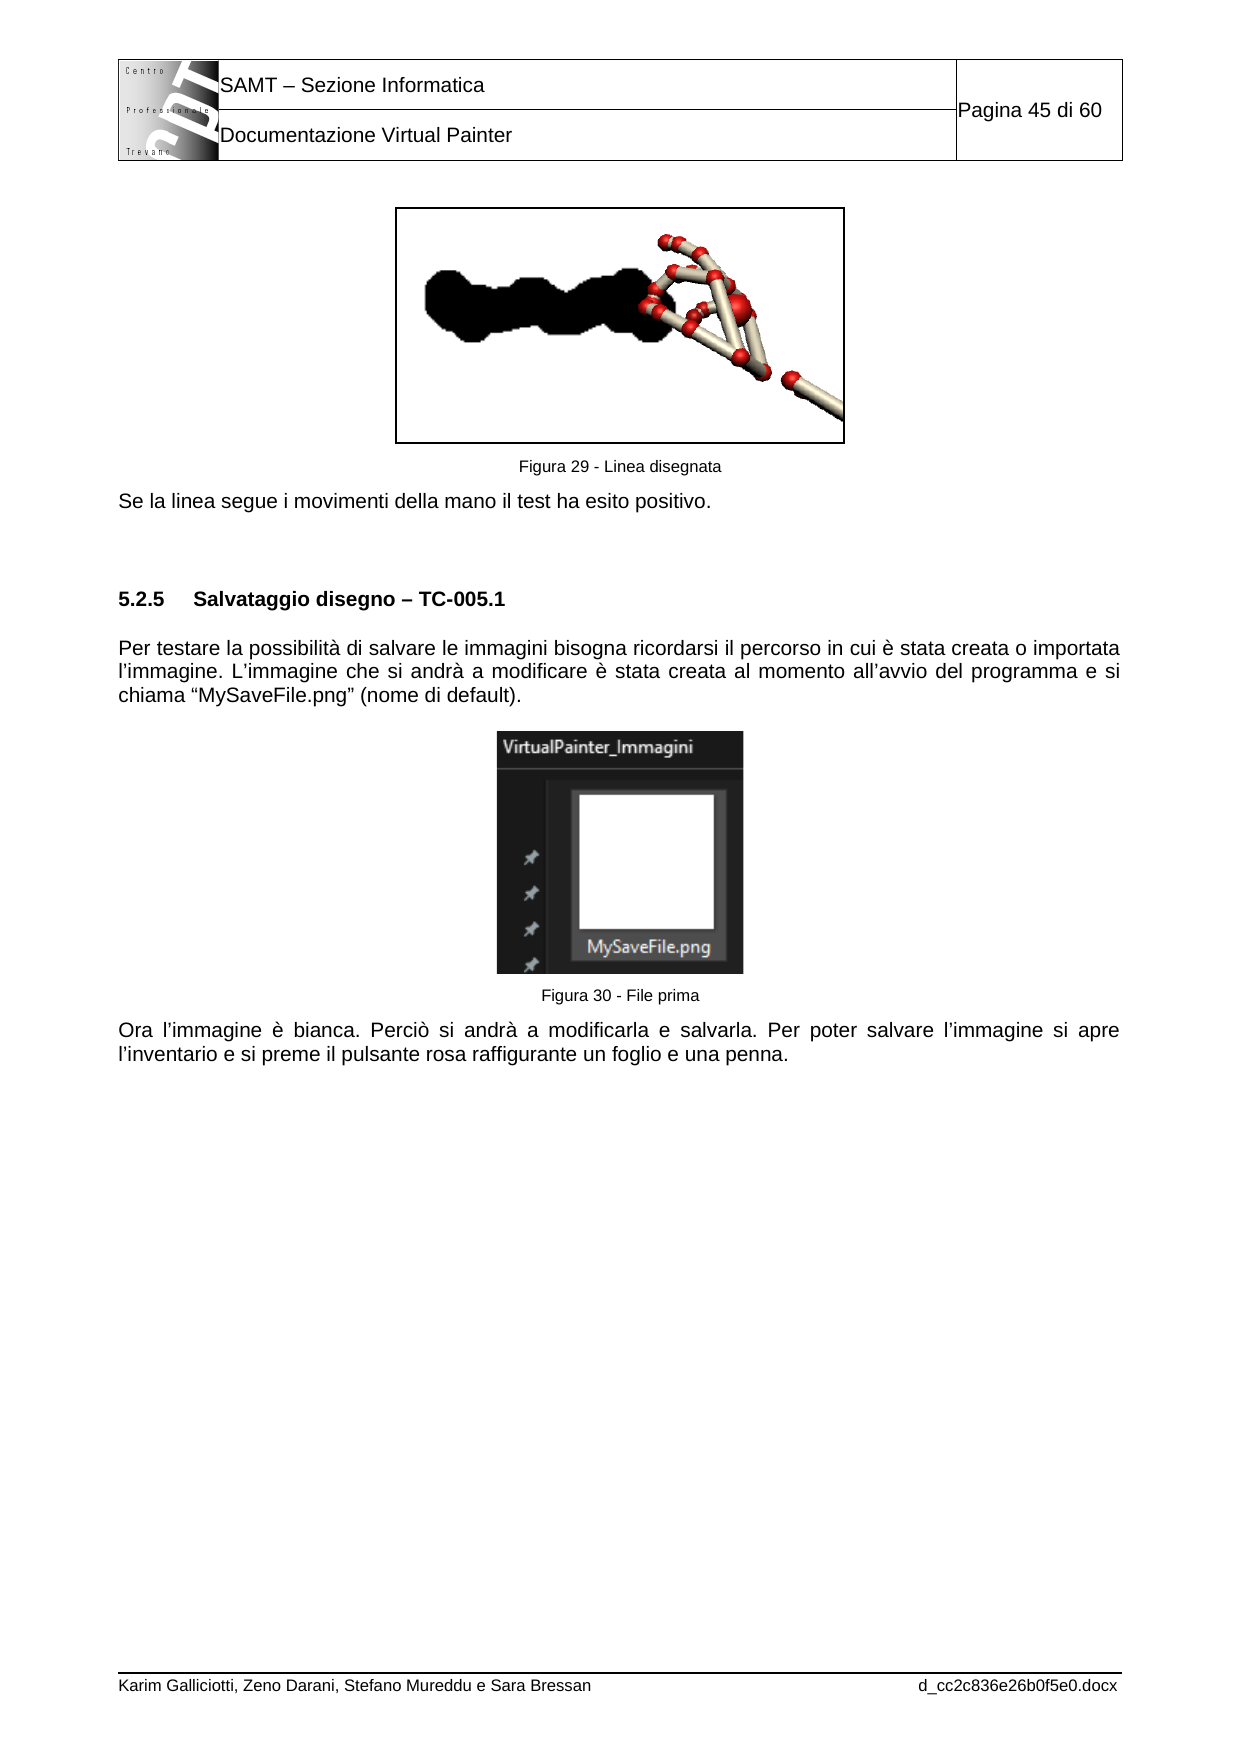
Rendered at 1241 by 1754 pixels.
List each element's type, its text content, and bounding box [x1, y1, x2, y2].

text Figura 30 - File prima [118, 986, 1122, 1005]
picture [496, 731, 744, 974]
text Figura 29 - Linea disegnata [118, 457, 1122, 476]
text Per testare la possibilità di salvare le immagini bisogna ricordarsi il percorso in cui è stata creata o importata l’immagine. L’immagine che si andrà a modificare è stata creata al momento all’avvio del programma e si chiama “MySaveFile.png” (nome di default). [118, 635, 1122, 707]
picture [397, 209, 843, 442]
text Se la linea segue i movimenti della mano il test ha esito positivo. [118, 488, 1122, 512]
text Ora l’immagine è bianca. Perciò si andrà a modificarla e salvarla. Per poter salvare l’immagine si apre l’inventario e si preme il pulsante rosa raffigurante un foglio e una penna. [118, 1017, 1122, 1065]
subtitle Salvataggio disegno – TC-005.1 [118, 586, 1122, 610]
picture [118, 60, 219, 160]
